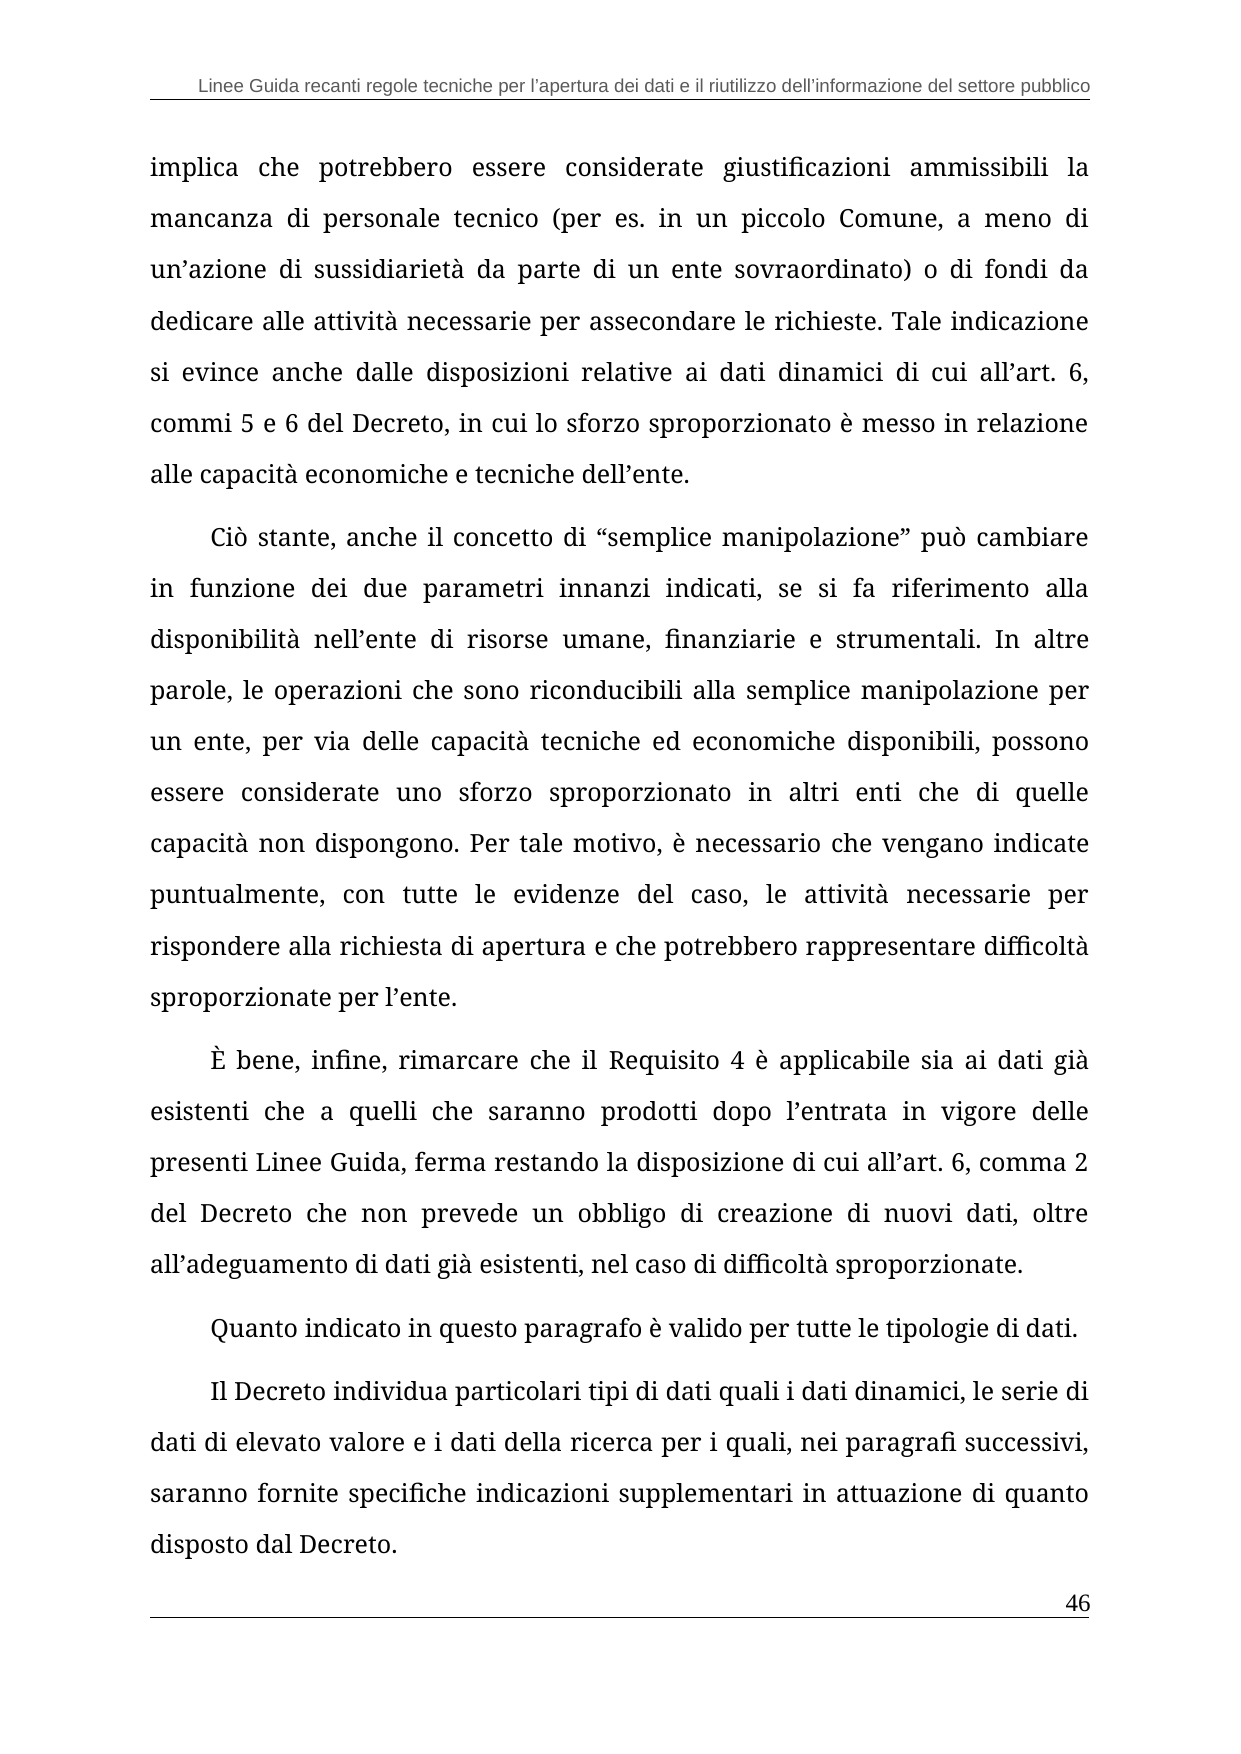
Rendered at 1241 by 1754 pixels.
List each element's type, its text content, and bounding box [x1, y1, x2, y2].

text Quanto indicato in questo paragrafo è valido per tutte le tipologie di dati. [150, 1310, 1090, 1344]
text Ciò stante, anche il concetto di “semplice manipolazione” può cambiare in funzione dei due parametri innanzi indicati, se si fa riferimento alla disponibilità nell’ente di risorse umane, finanziarie e strumentali. In altre parole, le operazioni che sono riconducibili alla semplice manipolazione per un ente, per via delle capacità tecniche ed economiche disponibili, possono essere considerate uno sforzo sproporzionato in altri enti che di quelle capacità non dispongono. Per tale motivo, è necessario che vengano indicate puntualmente, con tutte le evidenze del caso, le attività necessarie per rispondere alla richiesta di apertura e che potrebbero rappresentare difficoltà sproporzionate per l’ente. [150, 520, 1090, 1013]
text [150, 150, 1090, 490]
text Il Decreto individua particolari tipi di dati quali i dati dinamici, le serie di dati di elevato valore e i dati della ricerca per i quali, nei paragrafi successivi, saranno fornite specifiche indicazioni supplementari in attuazione di quanto disposto dal Decreto. [150, 1374, 1090, 1561]
text È bene, infine, rimarcare che il Requisito 4 è applicabile sia ai dati già esistenti che a quelli che saranno prodotti dopo l’entrata in vigore delle presenti Linee Guida, ferma restando la disposizione di cui all’art. 6, comma 2 del Decreto che non prevede un obbligo di creazione di nuovi dati, oltre all’adeguamento di dati già esistenti, nel caso di difficoltà sproporzionate. [150, 1043, 1090, 1281]
